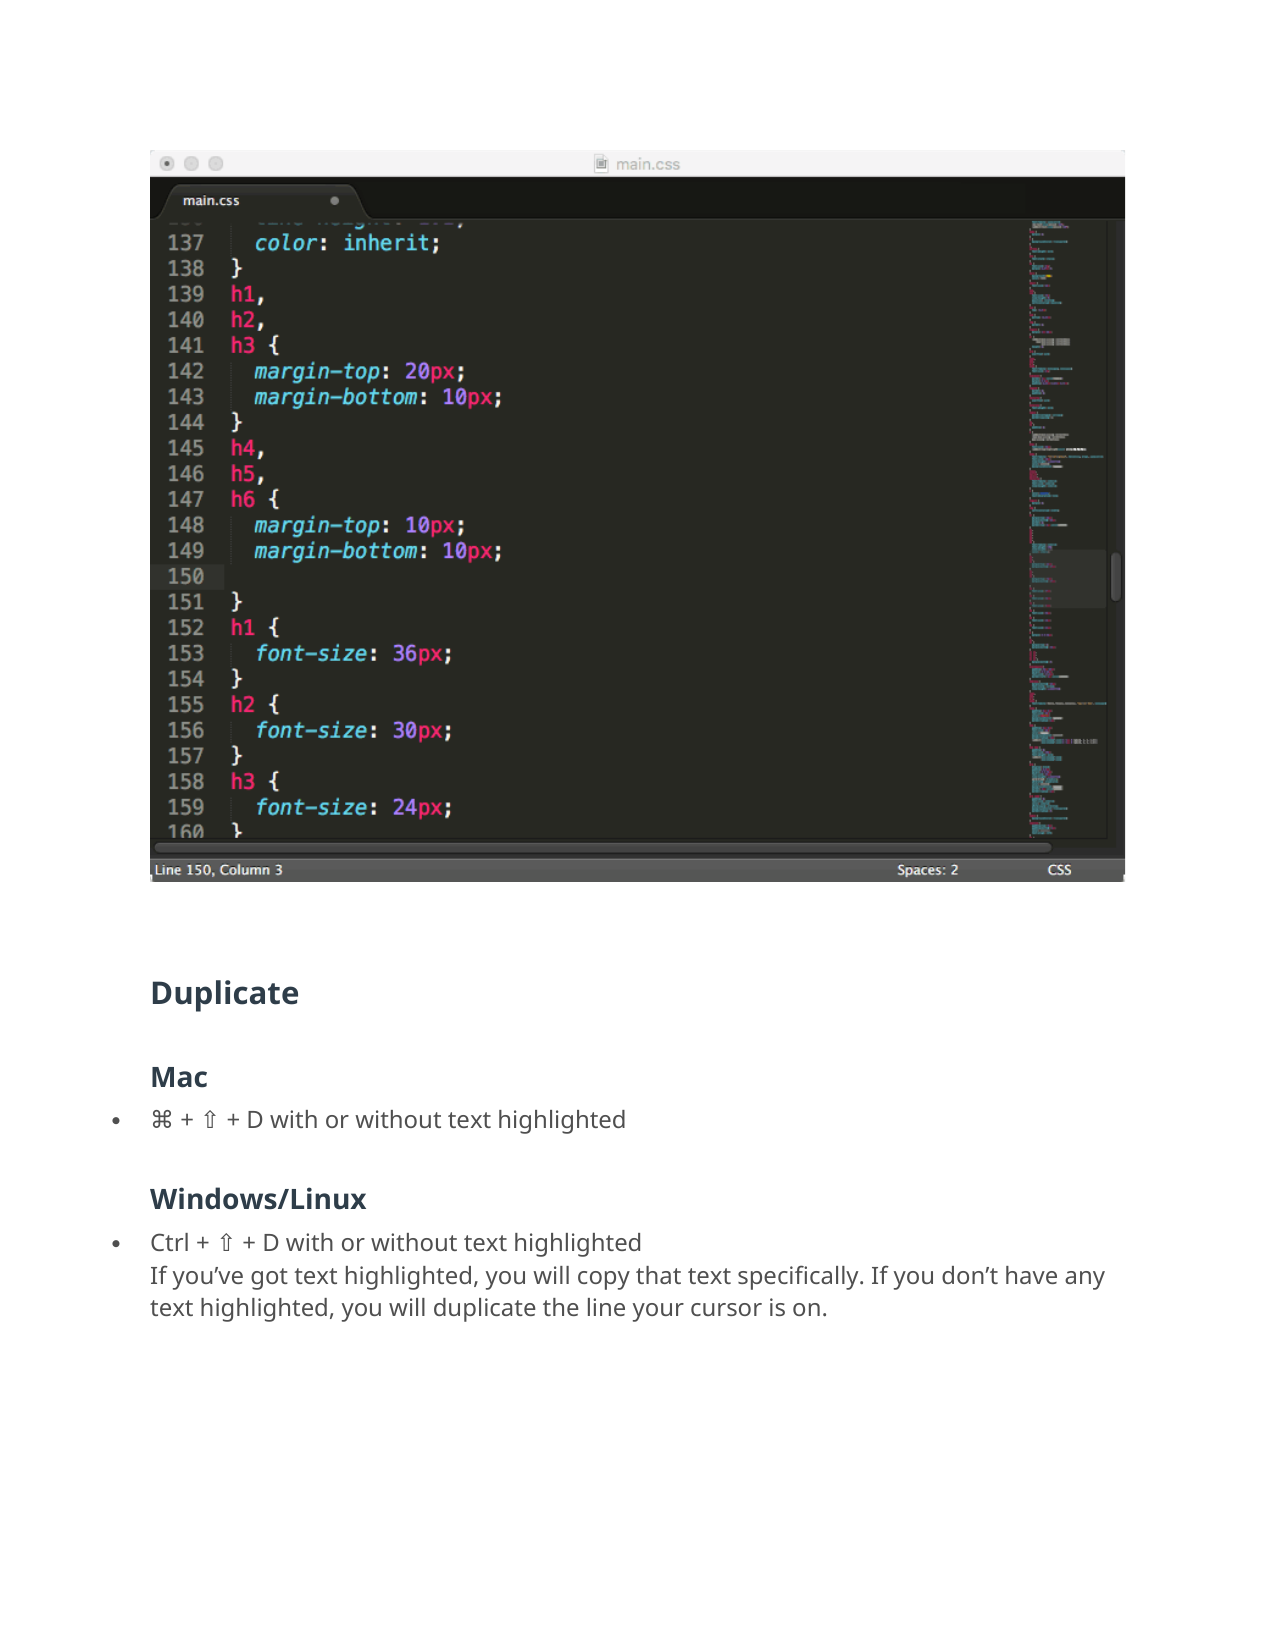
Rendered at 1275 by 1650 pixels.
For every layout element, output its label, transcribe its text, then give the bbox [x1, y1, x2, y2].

text Windows/Linux [150, 1180, 1125, 1218]
list Ctrl + ⇧ + D with or without text highlighted [112, 1226, 1125, 1258]
list ⌘ + ⇧ + D with or without text highlighted [112, 1103, 1125, 1136]
text If you’ve got text highlighted, you will copy that text specifically. If you don’t have any text highlighted, you will duplicate the line your cursor is on. [150, 1258, 1125, 1324]
picture [150, 150, 1125, 882]
text Duplicate [150, 971, 1125, 1013]
text Mac [150, 1057, 1125, 1096]
